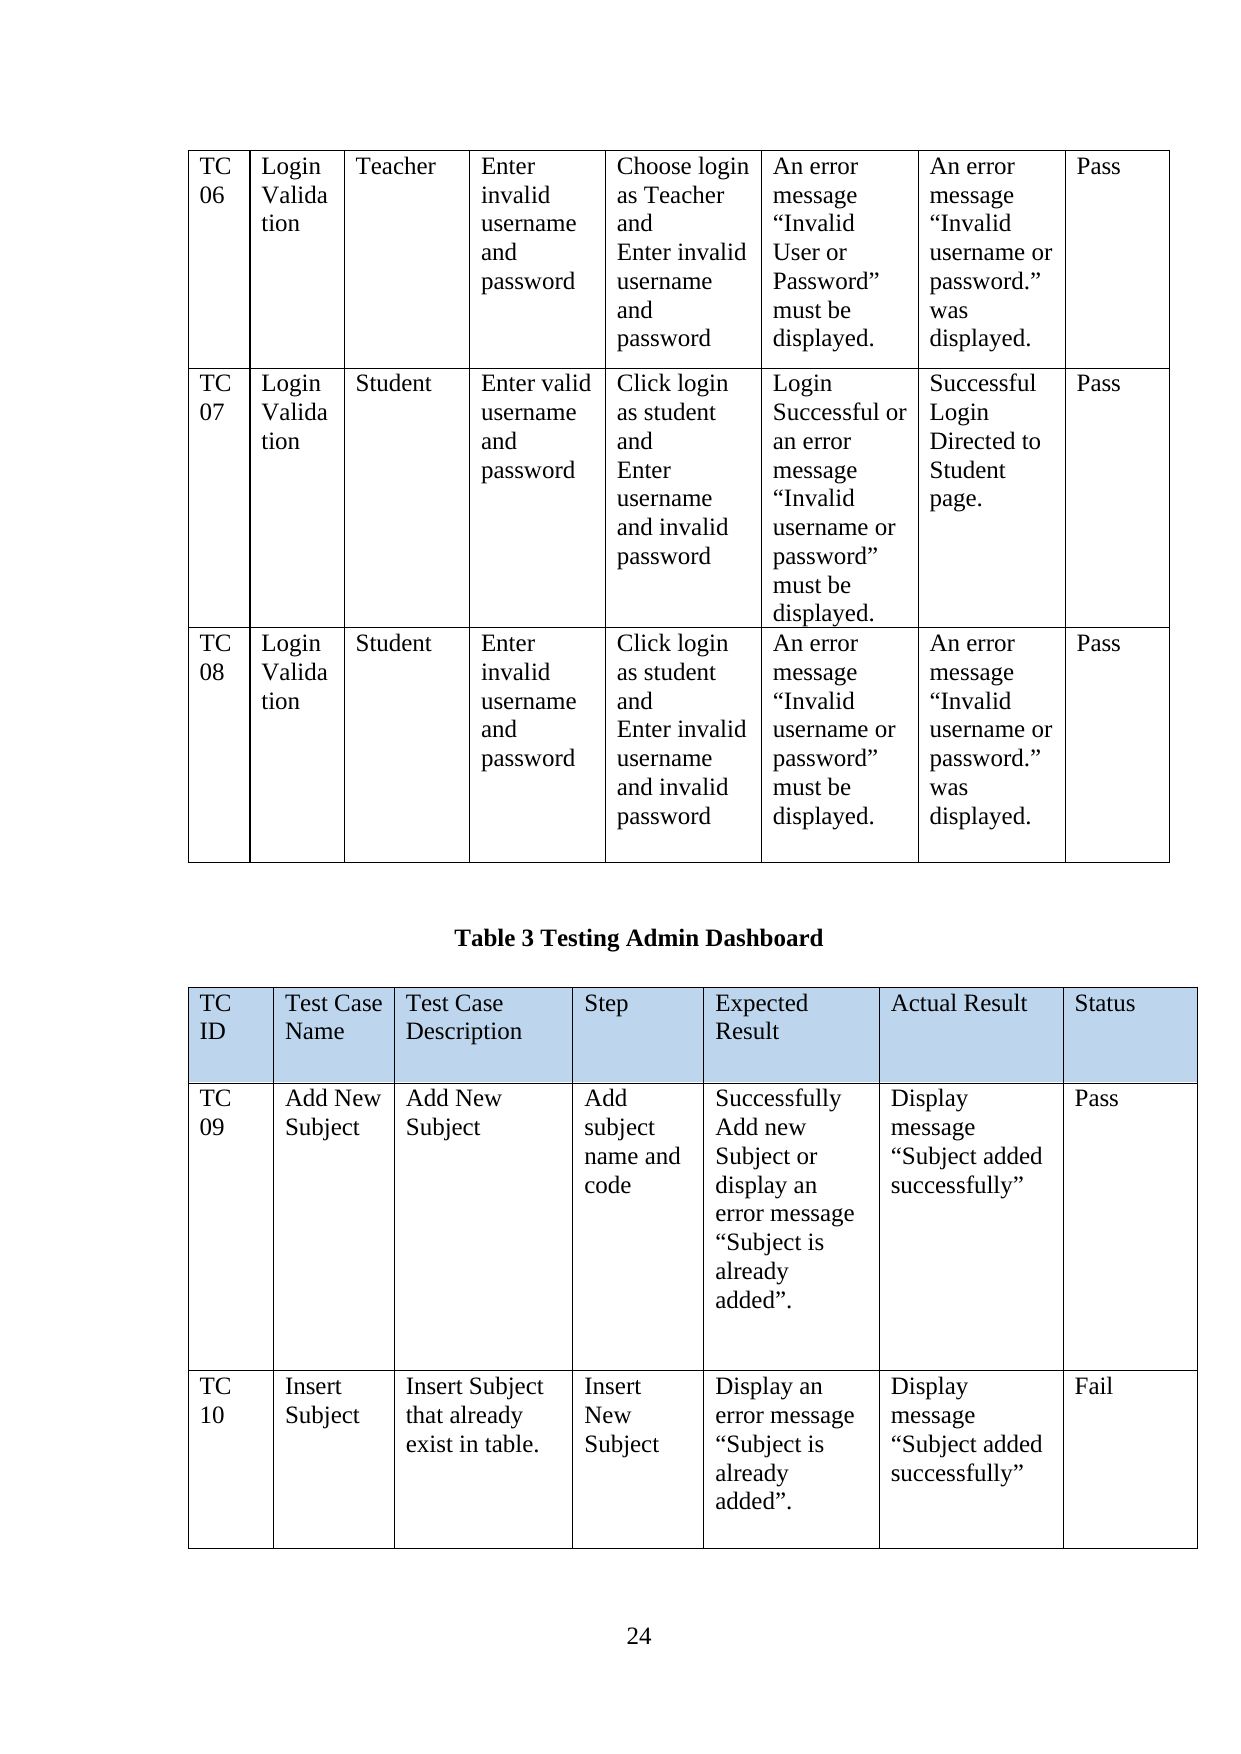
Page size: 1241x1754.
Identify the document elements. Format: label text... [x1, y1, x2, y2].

table_cell TC 08 [189, 628, 249, 862]
table_cell Add subject name and code [573, 1084, 703, 1370]
table_cell Login Validation [251, 628, 344, 862]
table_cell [395, 1371, 572, 1547]
table_cell Insert New Subject [573, 1371, 703, 1547]
table_cell Teacher [345, 151, 469, 367]
table_cell TC 09 [189, 1084, 273, 1370]
table_cell Fail [1064, 1371, 1197, 1547]
table_header Status [1064, 988, 1197, 1082]
table_header TC ID [189, 988, 273, 1082]
table_cell Pass [1066, 369, 1169, 627]
table_cell Choose login as Teacher and Enter invalid username and password [606, 151, 761, 367]
table_cell Click login as student and Enter invalid username and invalid password [606, 628, 761, 862]
table_cell An error message “Invalid username or password.” was displayed. [919, 628, 1065, 862]
table_cell TC 10 [189, 1371, 273, 1547]
table_cell Enter valid username and password [470, 369, 605, 627]
table_header Expected Result [704, 988, 879, 1082]
table_cell Click login as student and Enter username and invalid password [606, 369, 761, 627]
table_cell Pass [1066, 151, 1169, 367]
table_cell Enter invalid username and password [470, 151, 605, 367]
text Table 3 Testing Admin Dashboard [187, 923, 1090, 951]
table_cell Login Successful or an error message “Invalid username or password” must be displayed. [762, 369, 918, 627]
table_cell An error message “Invalid username or password” must be displayed. [762, 628, 918, 862]
table_cell Successful Login Directed to Student page. [919, 369, 1065, 627]
table_cell Login Validation [251, 369, 344, 627]
table_cell Add New Subject [274, 1084, 394, 1370]
table_cell Insert Subject [274, 1371, 394, 1547]
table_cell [704, 1371, 879, 1547]
table_cell Login Validation [251, 151, 344, 367]
table_cell Student [345, 369, 469, 627]
table_header Actual Result [880, 988, 1063, 1082]
table_cell Pass [1064, 1084, 1197, 1370]
table_header Test Case Description [395, 988, 572, 1082]
table_cell Student [345, 628, 469, 862]
table_cell An error message “Invalid username or password.” was displayed. [919, 151, 1065, 367]
table_cell Display message “Subject added successfully” [880, 1084, 1063, 1370]
table_cell Display message “Subject added successfully” [880, 1371, 1063, 1547]
table_cell Pass [1066, 628, 1169, 862]
table_cell TC 07 [189, 369, 249, 627]
table_cell Add New Subject [395, 1084, 572, 1370]
table_header Test Case Name [274, 988, 394, 1082]
table_cell Successfully Add new Subject or display an error message “Subject is already added”. [704, 1084, 879, 1370]
table_cell An error message “Invalid User or Password” must be displayed. [762, 151, 918, 367]
table_header Step [573, 988, 703, 1082]
table_cell Enter invalid username and password [470, 628, 605, 862]
table_cell TC 06 [189, 151, 249, 367]
